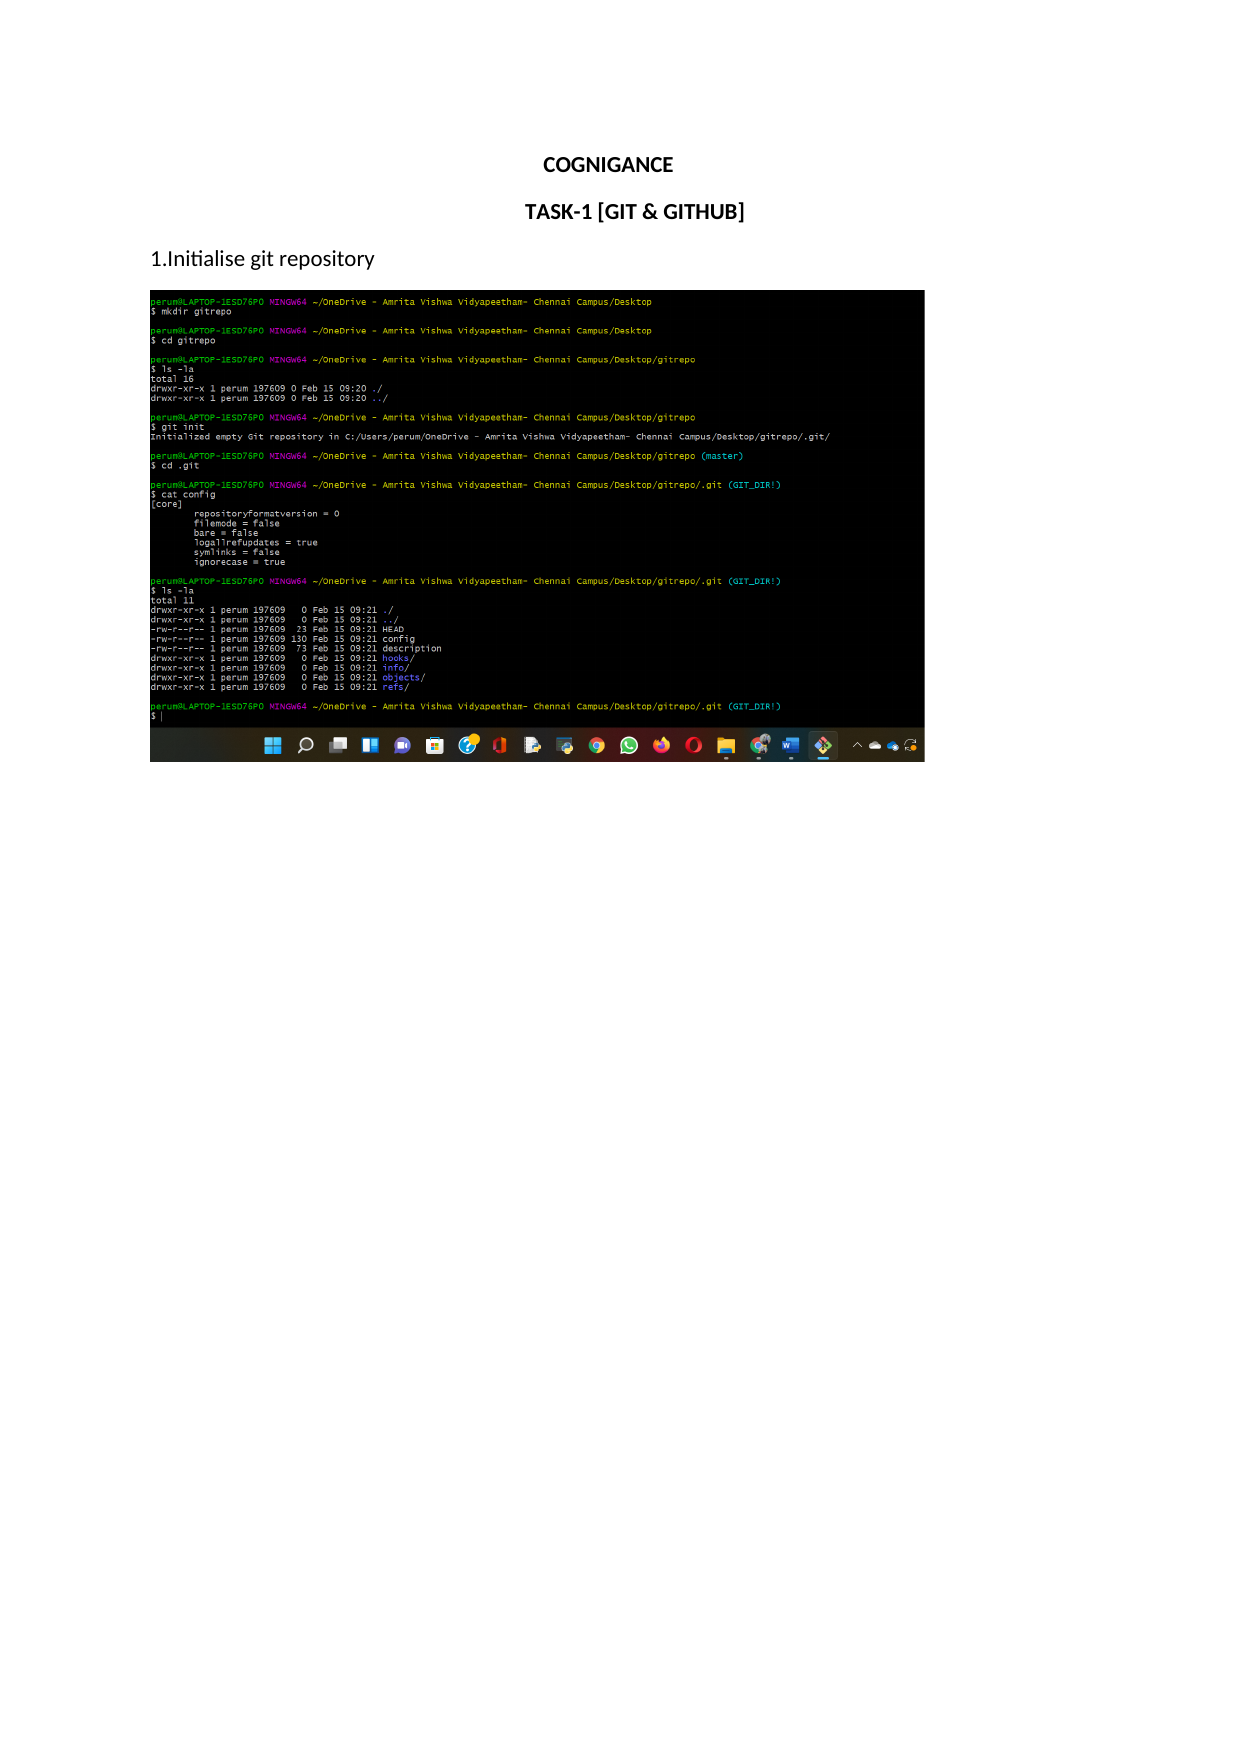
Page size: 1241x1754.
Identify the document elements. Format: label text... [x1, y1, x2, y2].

text COGNIGANCE [150, 150, 1090, 178]
picture [150, 290, 925, 762]
text TASK-1 [GIT & GITHUB] [150, 197, 1090, 225]
text 1.Initialise git repository [150, 244, 1090, 272]
